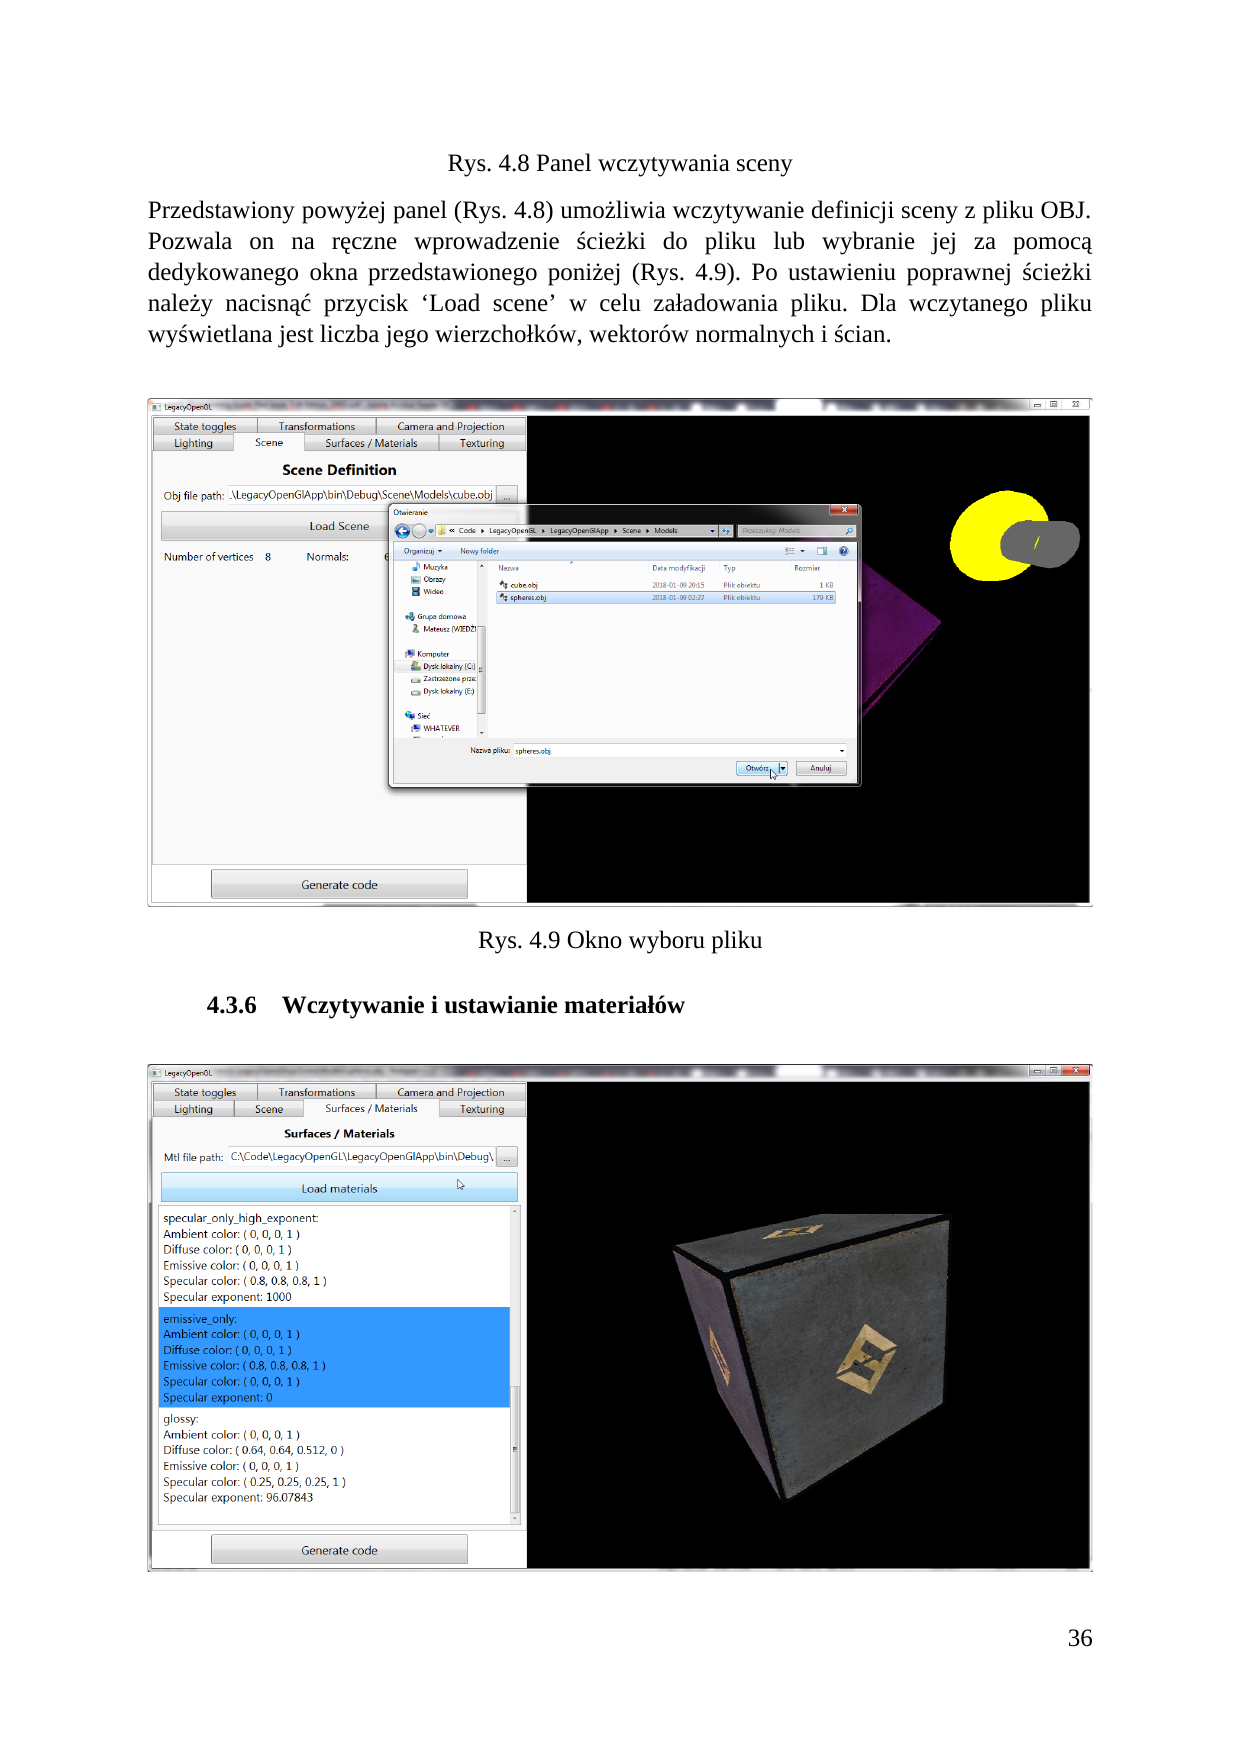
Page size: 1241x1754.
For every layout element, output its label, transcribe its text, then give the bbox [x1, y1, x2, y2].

picture [147, 1064, 1093, 1572]
text Rys. 4.8 Panel wczytywania sceny [148, 148, 1093, 176]
text Rys. 4.9 Okno wyboru pliku [148, 925, 1093, 954]
text Przedstawiony powyżej panel (Rys. 4.8) umożliwia wczytywanie definicji sceny z pliku OBJ. Pozwala on na ręczne wprowadzenie ścieżki do pliku lub wybranie jej za pomocą dedykowanego okna przedstawionego poniżej (Rys. 4.9). Po ustawieniu poprawnej ścieżki należy nacisnąć przycisk ‘Load scene’ w celu załadowania pliku. Dla wczytanego pliku wyświetlana jest liczba jego wierzchołków, wektorów normalnych i ścian. [148, 195, 1093, 348]
subtitle Wczytywanie i ustawianie materiałów [207, 990, 1093, 1018]
picture [147, 398, 1093, 907]
